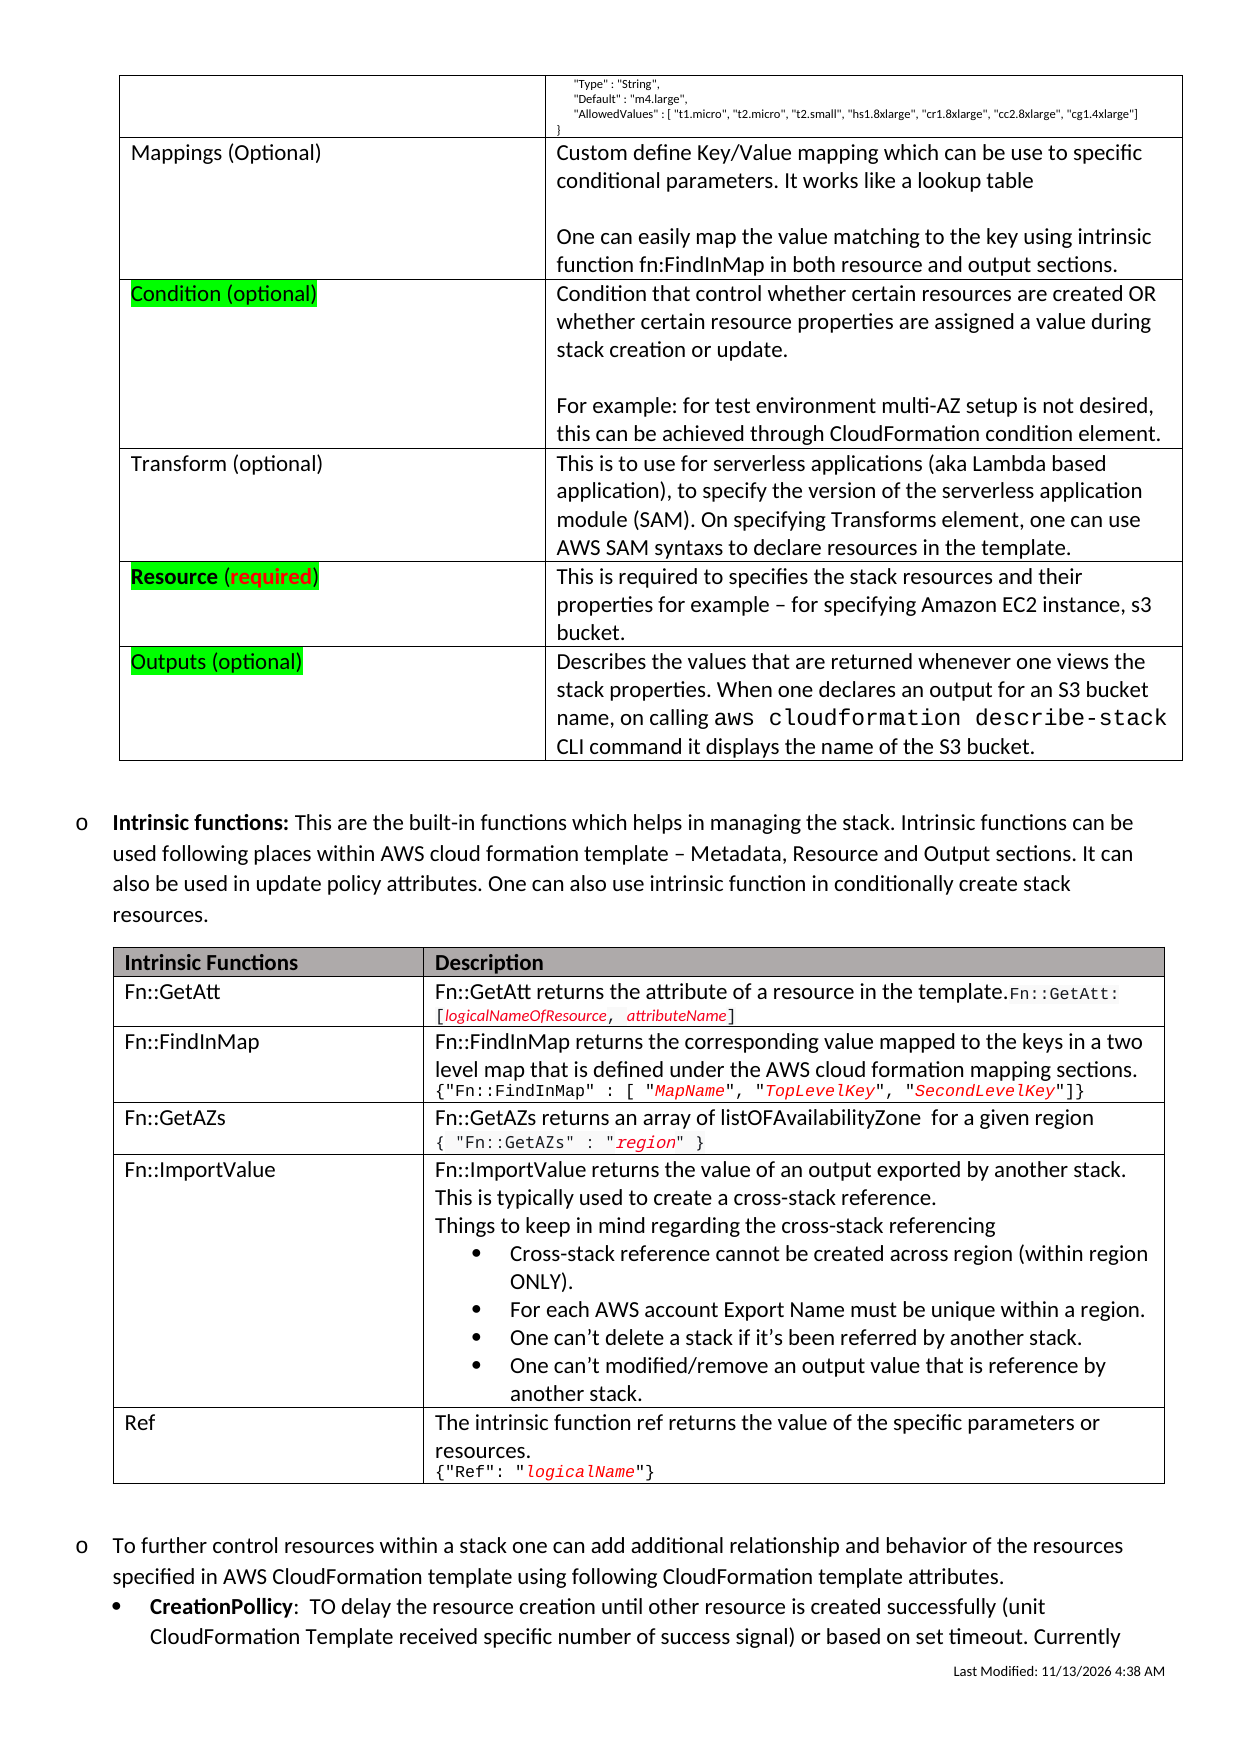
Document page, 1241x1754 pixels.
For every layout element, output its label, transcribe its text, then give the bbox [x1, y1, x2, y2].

table_cell Describes the values that are returned whenever one views the stack properties. When one declares an output for an S3 bucket name, on calling aws cloudformation describe-stack CLI command it displays the name of the S3 bucket. [546, 647, 1182, 760]
table_cell This is required to specifies the stack resources and their properties for example – for specifying Amazon EC2 instance, s3 bucket. [546, 562, 1182, 646]
table_cell Condition (optional) [120, 280, 545, 448]
table_header Intrinsic Functions [114, 948, 423, 976]
table_cell Ref [114, 1408, 423, 1483]
list Intrinsic functions: This are the built-in functions which helps in managing the stack. Intrinsic functions can be used following places within AWS cloud formation template – Metadata, Resource and Output sections. It can also be used in update policy attributes. One can also use intrinsic function in conditionally create stack resources. [75, 808, 1165, 928]
table_cell This is to use for serverless applications (aka Lambda based application), to specify the version of the serverless application module (SAM). On specifying Transforms element, one can use AWS SAM syntaxs to declare resources in the template. [546, 449, 1182, 561]
table_cell Fn::GetAZs returns an array of listOFAvailabilityZone for a given region { "Fn::GetAZs" : "region" } [424, 1103, 1164, 1154]
table_cell Custom define Key/Value mapping which can be use to specific conditional parameters. It works like a lookup table One can easily map the value matching to the key using intrinsic function fn:FindInMap in both resource and output sections. [546, 138, 1182, 278]
list To further control resources within a stack one can add additional relationship and behavior of the resources specified in AWS CloudFormation template using following CloudFormation template attributes. [75, 1531, 1165, 1590]
table_cell Transform (optional) [120, 449, 545, 561]
table_cell Outputs (optional) [120, 647, 545, 760]
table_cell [546, 76, 1182, 137]
table_cell Condition that control whether certain resources are created OR whether certain resource properties are assigned a value during stack creation or update. For example: for test environment multi-AZ setup is not desired, this can be achieved through CloudFormation condition element. [546, 280, 1182, 448]
table_cell Fn::FindInMap [114, 1027, 423, 1102]
table_cell Fn::ImportValue returns the value of an output exported by another stack. This is typically used to create a cross-stack reference. Things to keep in mind regarding the cross-stack referencing Cross-stack reference cannot be created across region (within region ONLY). For each AWS account Export Name must be unique within a region. One can’t delete a stack if it’s been referred by another stack. One can’t modified/remove an output value that is reference by another stack. [424, 1155, 1164, 1407]
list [112, 1592, 1165, 1651]
table_header Description [424, 948, 1164, 976]
table_cell Fn::FindInMap returns the corresponding value mapped to the keys in a two level map that is defined under the AWS cloud formation mapping sections. {"Fn::FindInMap" : [ "MapName", "TopLevelKey", "SecondLevelKey"]} [424, 1027, 1164, 1102]
table_cell Resource (required) [120, 562, 545, 646]
table_cell Mappings (Optional) [120, 138, 545, 278]
table_cell Fn::GetAZs [114, 1103, 423, 1154]
table_cell Fn::ImportValue [114, 1155, 423, 1407]
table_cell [120, 76, 545, 137]
table_cell Fn::GetAtt returns the attribute of a resource in the template.Fn::GetAtt:[logicalNameOfResource, attributeName] [424, 977, 1164, 1026]
table_cell The intrinsic function ref returns the value of the specific parameters or resources. {"Ref": "logicalName"} [424, 1408, 1164, 1483]
table_cell Fn::GetAtt [114, 977, 423, 1026]
